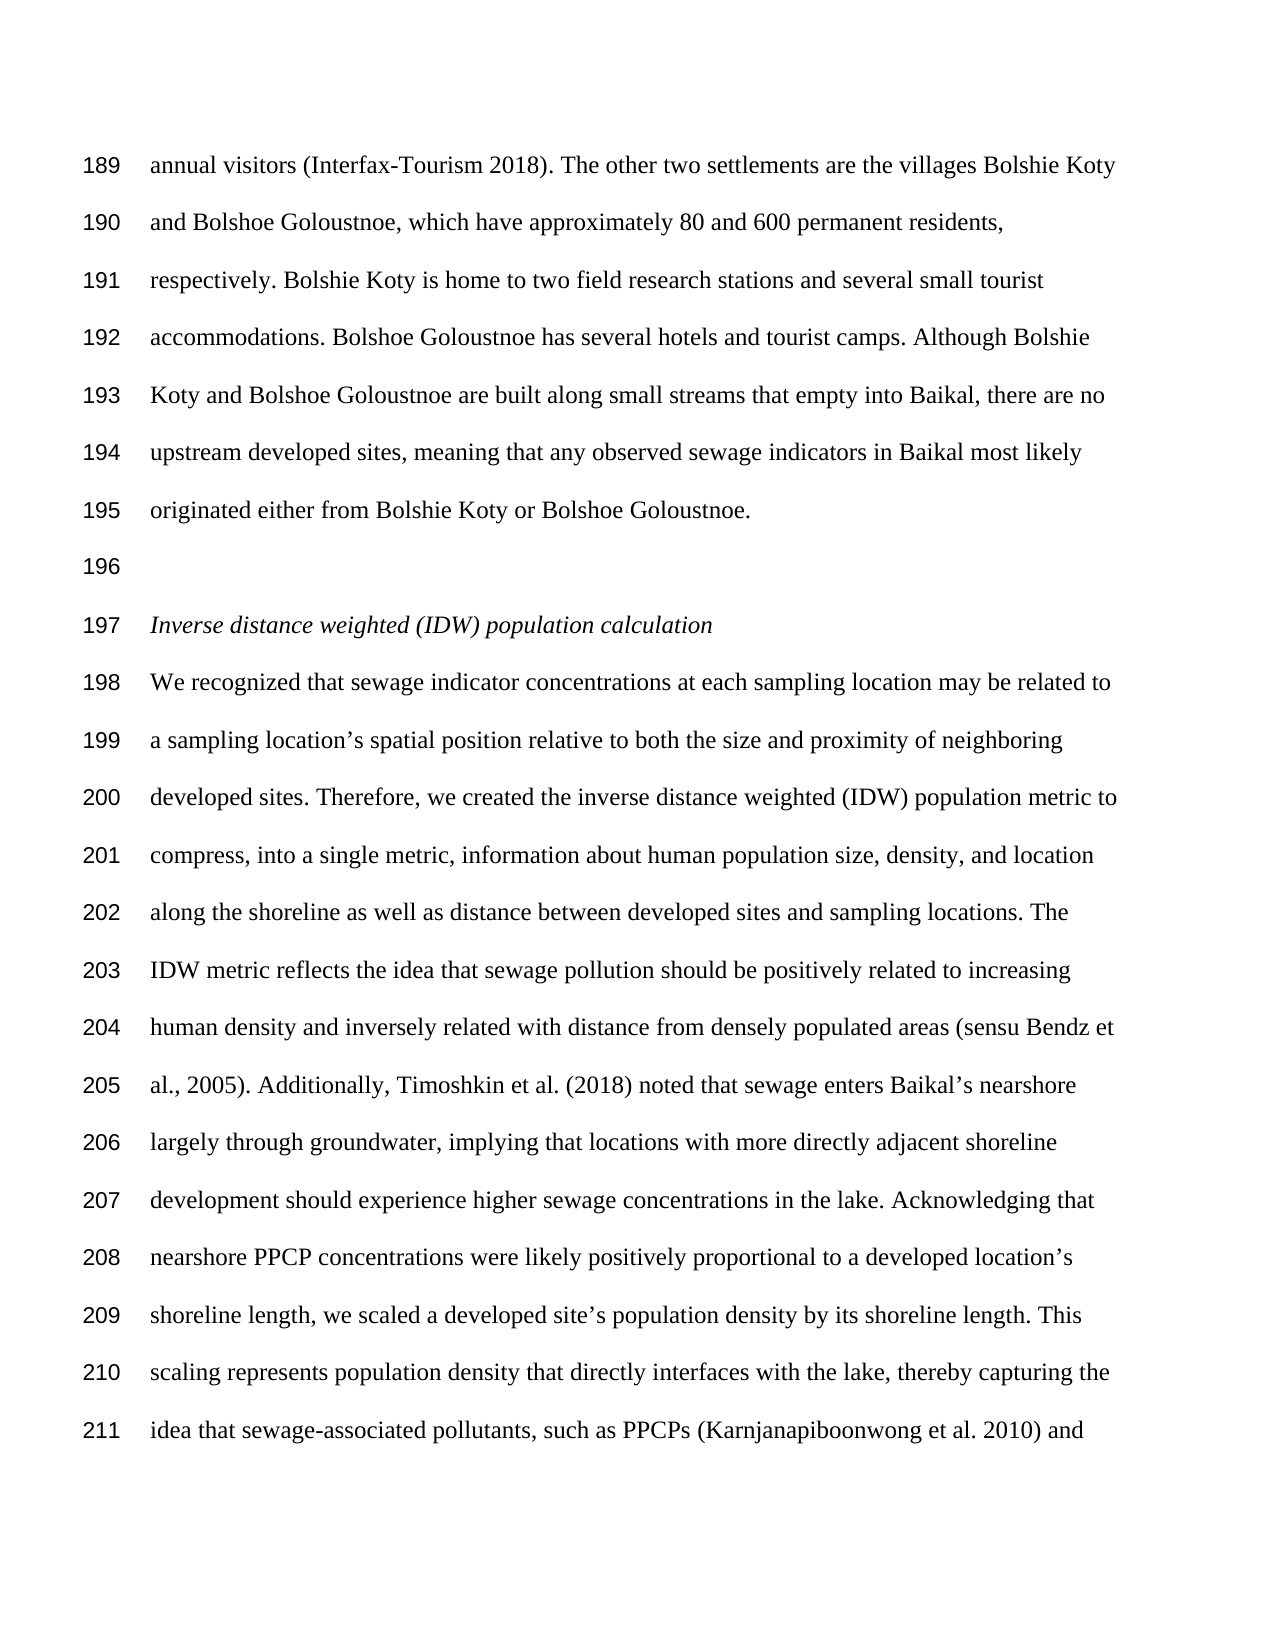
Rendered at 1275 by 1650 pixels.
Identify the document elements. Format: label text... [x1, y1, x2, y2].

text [150, 667, 1125, 1444]
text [150, 150, 1125, 524]
text Inverse distance weighted (IDW) population calculation [150, 610, 1125, 639]
